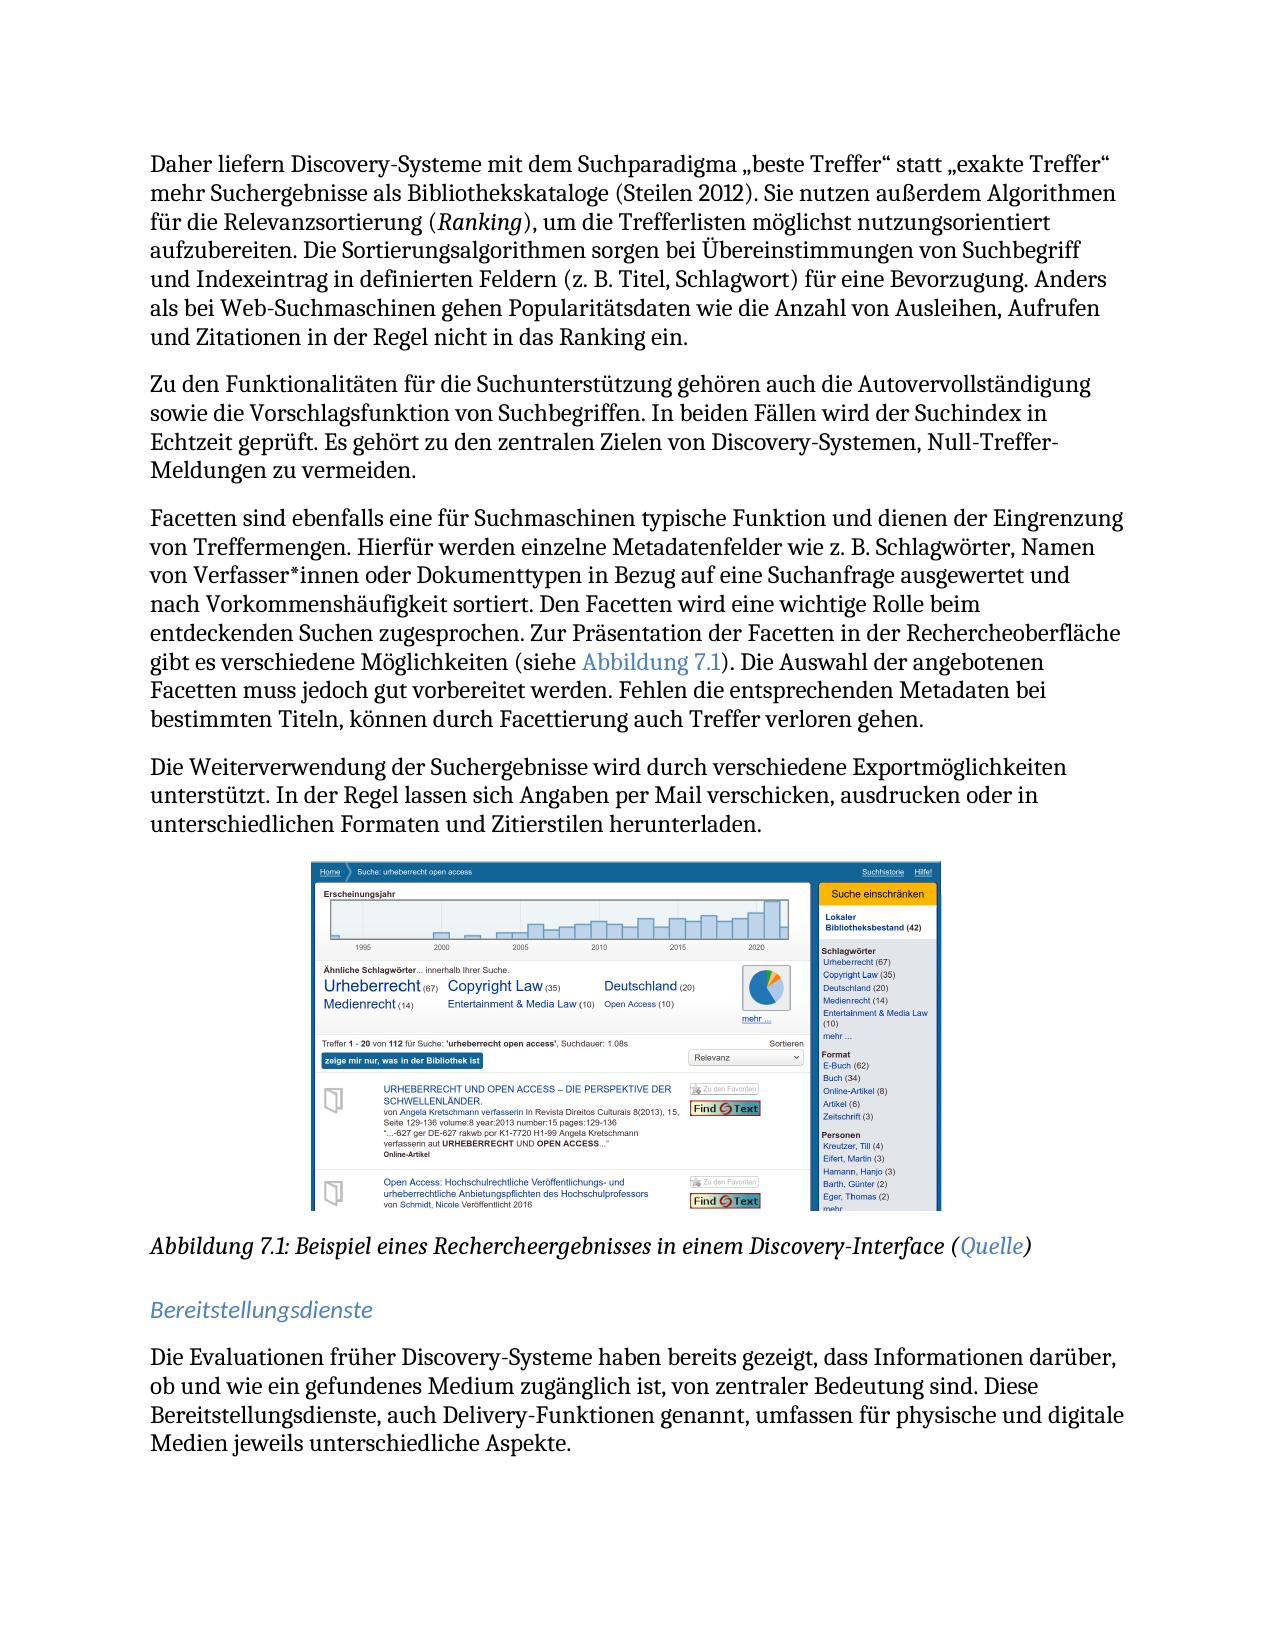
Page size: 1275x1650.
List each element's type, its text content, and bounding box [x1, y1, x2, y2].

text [150, 150, 1125, 351]
table_header Abbildung 7.1: Beispiel eines Rechercheergebnisses in einem Discovery-Interface (Quelle) [139, 858, 1114, 1273]
subtitle Bereitstellungsdienste [150, 1294, 1125, 1324]
text Zu den Funktionalitäten für die Suchunterstützung gehören auch die Autovervollständigung sowie die Vorschlagsfunktion von Suchbegriffen. In beiden Fällen wird der Suchindex in Echtzeit geprüft. Es gehört zu den zentralen Zielen von Discovery-Systemen, Null-Treffer-Meldungen zu vermeiden. [150, 370, 1125, 485]
text Die Evaluationen früher Discovery-Systeme haben bereits gezeigt, dass Informationen darüber, ob und wie ein gefundenes Medium zugänglich ist, von zentraler Bedeutung sind. Diese Bereitstellungsdienste, auch Delivery-Funktionen genannt, umfassen für physische und digitale Medien jeweils unterschiedliche Aspekte. [150, 1343, 1125, 1458]
text Die Weiterverwendung der Suchergebnisse wird durch verschiedene Exportmöglichkeiten unterstützt. In der Regel lassen sich Angaben per Mail verschicken, ausdrucken oder in unterschiedlichen Formaten und Zitierstilen herunterladen. [150, 752, 1125, 839]
picture [311, 861, 942, 1211]
text Facetten sind ebenfalls eine für Suchmaschinen typische Funktion und dienen der Eingrenzung von Treffermengen. Hierfür werden einzelne Metadatenfelder wie z. B. Schlagwörter, Namen von Verfasser*innen oder Dokumenttypen in Bezug auf eine Suchanfrage ausgewertet und nach Vorkommenshäufigkeit sortiert. Den Facetten wird eine wichtige Rolle beim entdeckenden Suchen zugesprochen. Zur Präsentation der Facetten in der Rechercheoberfläche gibt es verschiedene Möglichkeiten (siehe Abbildung 7.1). Die Auswahl der angebotenen Facetten muss jedoch gut vorbereitet werden. Fehlen die entsprechenden Metadaten bei bestimmten Titeln, können durch Facettierung auch Treffer verloren gehen. [150, 504, 1125, 734]
